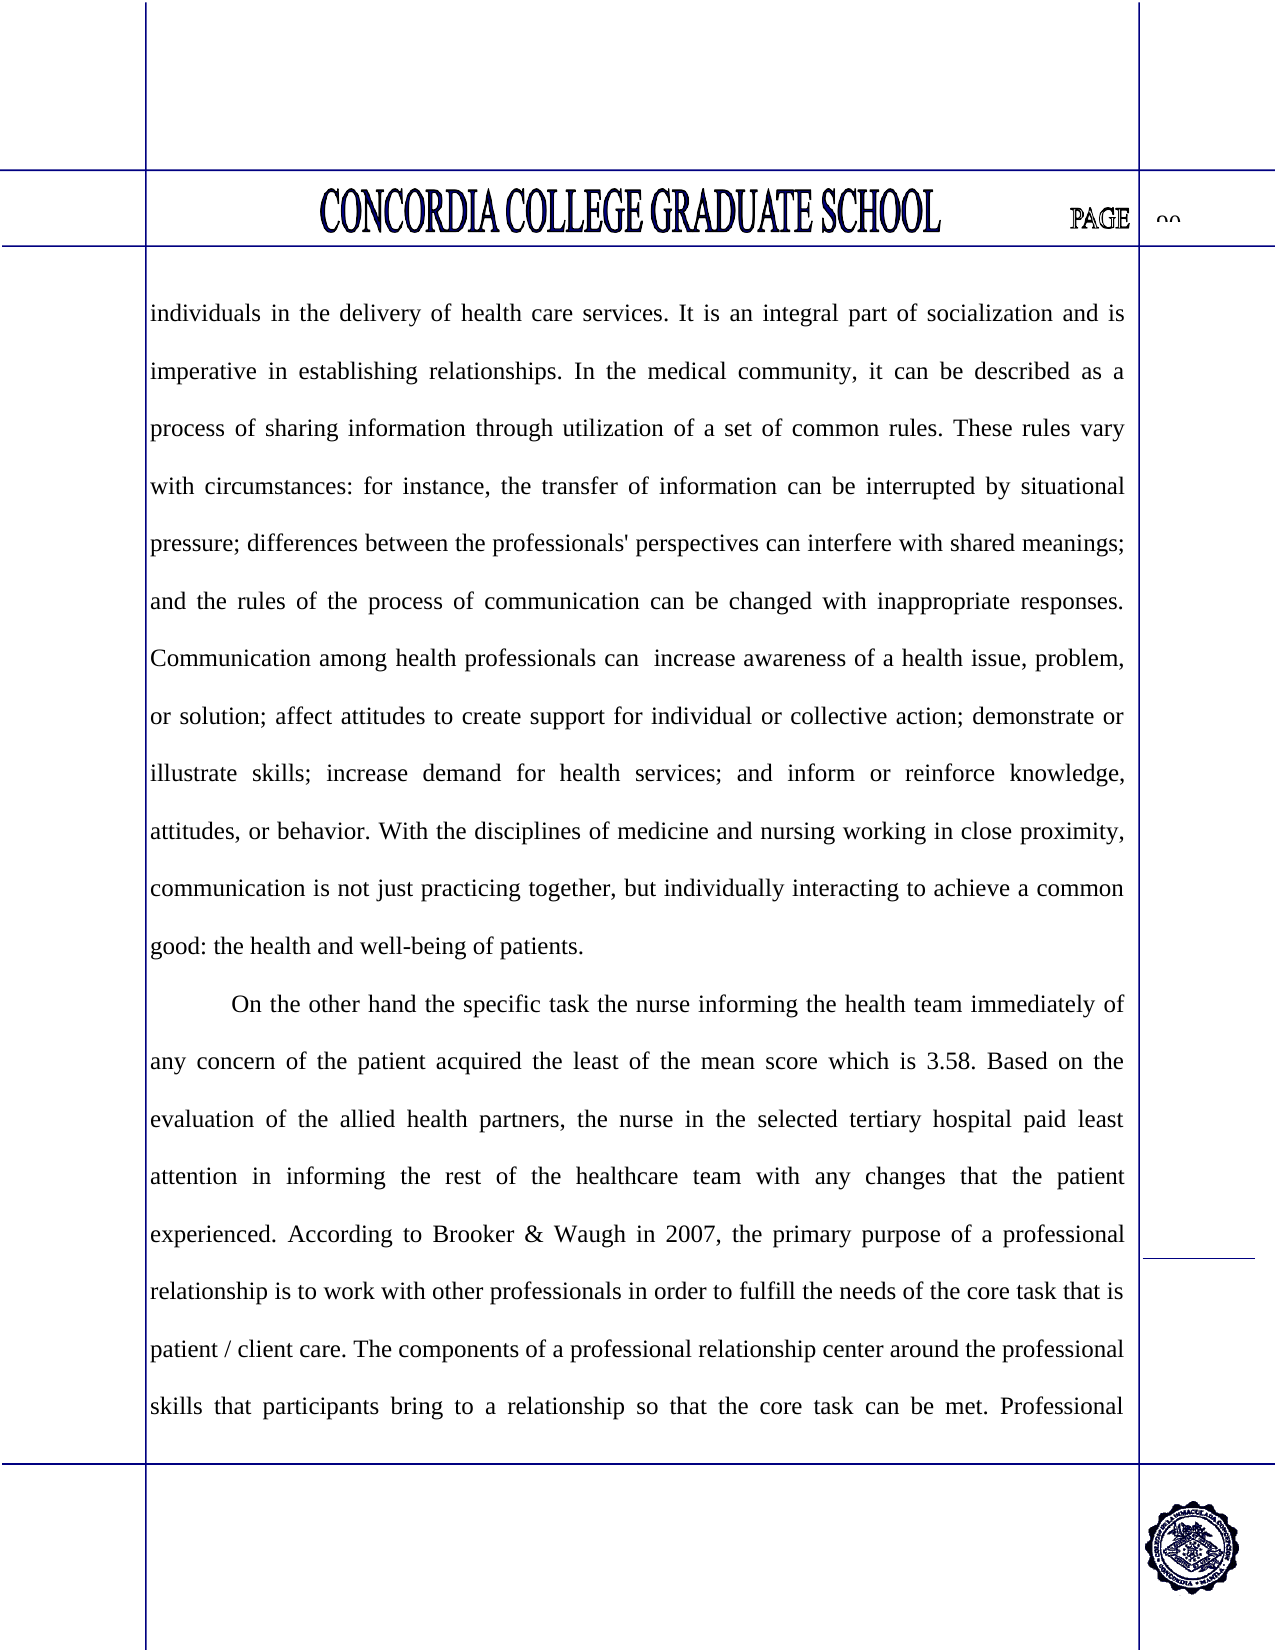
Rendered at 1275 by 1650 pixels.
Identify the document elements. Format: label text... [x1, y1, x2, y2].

text On the other hand the specific task the nurse informing the health team immediately of any concern of the patient acquired the least of the mean score which is 3.58. Based on the evaluation of the allied health partners, the nurse in the selected tertiary hospital paid least attention in informing the rest of the healthcare team with any changes that the patient experienced. According to Brooker & Waugh in 2007, the primary purpose of a professional relationship is to work with other professionals in order to fulfill the needs of the core task that is patient / client care. The components of a professional relationship center around the professional skills that participants bring to a relationship so that the core task can be met. Professional [150, 989, 1126, 1420]
picture [320, 188, 941, 233]
picture [1145, 1501, 1239, 1596]
picture [1070, 207, 1130, 229]
text individuals in the delivery of health care services. It is an integral part of socialization and is imperative in establishing relationships. In the medical community, it can be described as a process of sharing information through utilization of a set of common rules. These rules vary with circumstances: for instance, the transfer of information can be interrupted by situational pressure; differences between the professionals' perspectives can interfere with shared meanings; and the rules of the process of communication can be changed with inappropriate responses. Communication among health professionals can increase awareness of a health issue, problem, or solution; affect attitudes to create support for individual or collective action; demonstrate or illustrate skills; increase demand for health services; and inform or reinforce knowledge, attitudes, or behavior. With the disciplines of medicine and nursing working in close proximity, communication is not just practicing together, but individually interacting to achieve a common good: the health and well-being of patients. [150, 298, 1126, 960]
